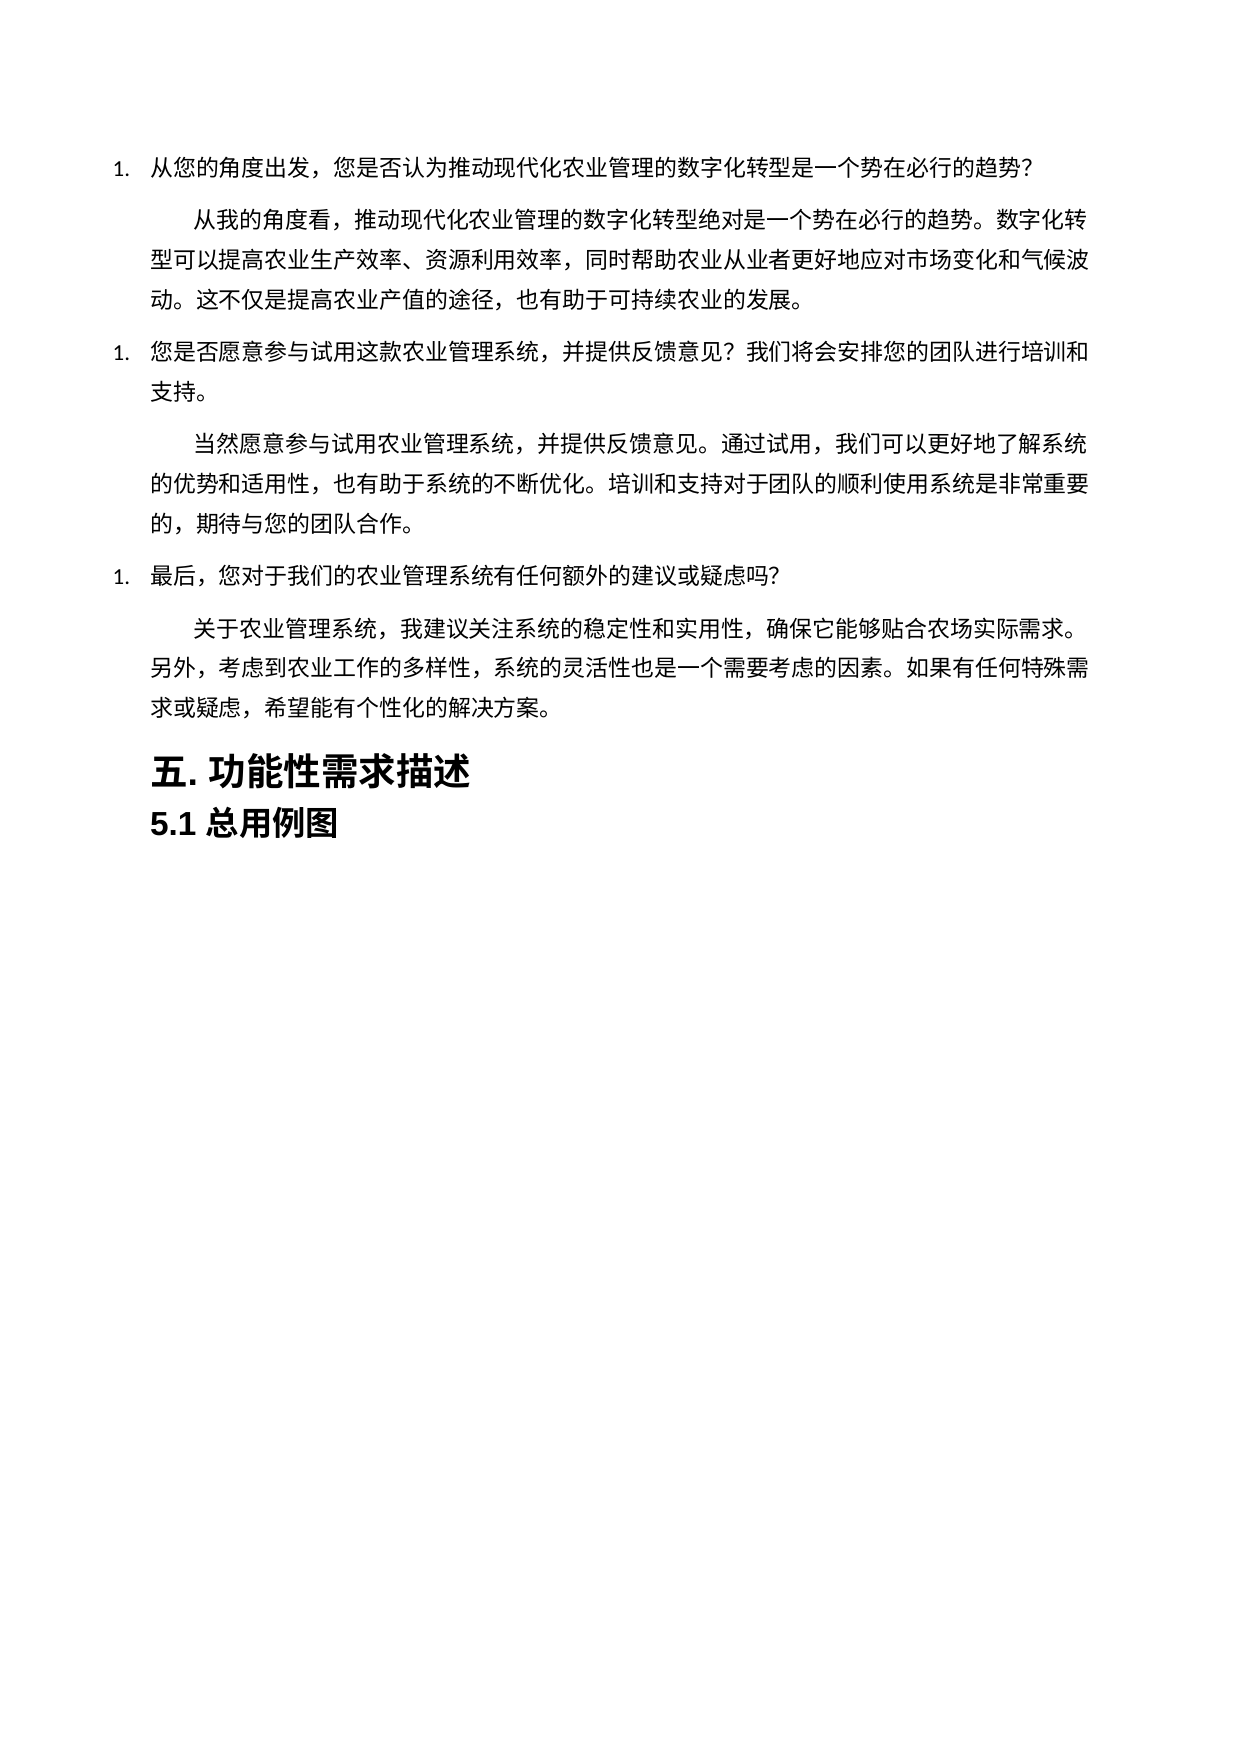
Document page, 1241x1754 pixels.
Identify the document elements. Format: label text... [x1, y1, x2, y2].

list 最后，您对于我们的农业管理系统有任何额外的建议或疑虑吗？ [112, 558, 1090, 591]
text 关于农业管理系统，我建议关注系统的稳定性和实用性，确保它能够贴合农场实际需求。另外，考虑到农业工作的多样性，系统的灵活性也是一个需要考虑的因素。如果有任何特殊需求或疑虑，希望能有个性化的解决方案。 [150, 610, 1090, 723]
list 您是否愿意参与试用这款农业管理系统，并提供反馈意见？我们将会安排您的团队进行培训和支持。 [112, 334, 1090, 407]
text 从我的角度看，推动现代化农业管理的数字化转型绝对是一个势在必行的趋势。数字化转型可以提高农业生产效率、资源利用效率，同时帮助农业从业者更好地应对市场变化和气候波动。这不仅是提高农业产值的途径，也有助于可持续农业的发展。 [150, 202, 1090, 315]
list 从您的角度出发，您是否认为推动现代化农业管理的数字化转型是一个势在必行的趋势？ [112, 150, 1090, 183]
text 当然愿意参与试用农业管理系统，并提供反馈意见。通过试用，我们可以更好地了解系统的优势和适用性，也有助于系统的不断优化。培训和支持对于团队的顺利使用系统是非常重要的，期待与您的团队合作。 [150, 426, 1090, 539]
